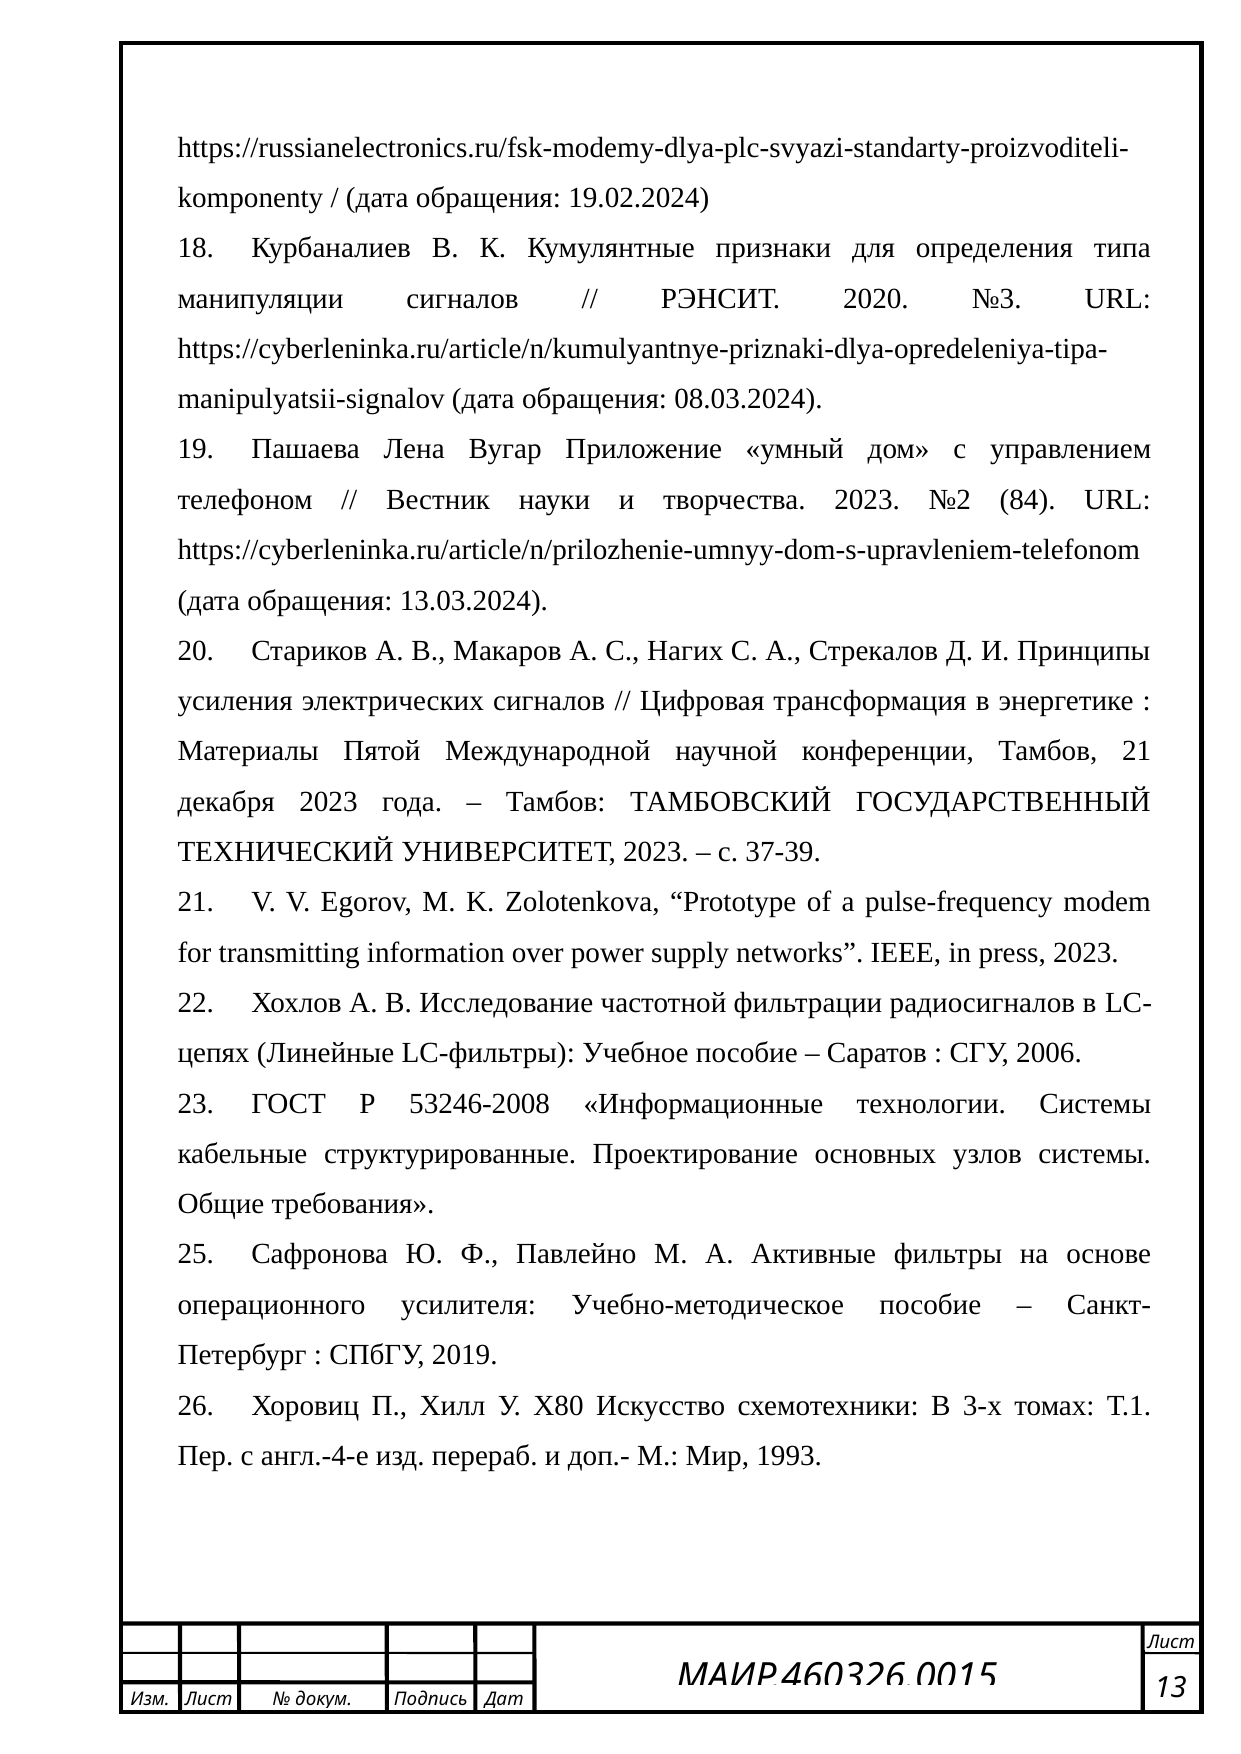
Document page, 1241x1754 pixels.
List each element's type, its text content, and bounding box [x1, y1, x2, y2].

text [177, 130, 1152, 214]
text 21. V. V. Egorov, M. K. Zolotenkova, “Prototype of a pulse-frequency modem for transmitting information over power supply networks”. IEEE, in press, 2023. [177, 884, 1152, 968]
text 18. Курбаналиев В. К. Кумулянтные признаки для определения типа манипуляции сигналов // РЭНСИТ. 2020. №3. URL: https://cyberleninka.ru/article/n/kumulyantnye-priznaki-dlya-opredeleniya-tipa-manipulyatsii-signalov (дата обращения: 08.03.2024). [177, 230, 1152, 415]
text 26. Хоровиц П., Хилл У. X80 Искусство схемотехники: В 3-х томах: Т.1. Пер. с англ.-4-е изд. перераб. и доп.- М.: Мир, 1993. [177, 1388, 1152, 1471]
text 19. Пашаева Лена Вугар Приложение «умный дом» с управлением телефоном // Вестник науки и творчества. 2023. №2 (84). URL: https://cyberleninka.ru/article/n/prilozhenie-umnyy-dom-s-upravleniem-telefonom (дата обращения: 13.03.2024). [177, 432, 1152, 616]
text 23. ГОСТ Р 53246-2008 «Информационные технологии. Системы кабельные структурированные. Проектирование основных узлов системы. Общие требования». [177, 1086, 1152, 1220]
text 22. Хохлов А. В. Исследование частотной фильтрации радиосигналов в LC-цепях (Линейные LC-фильтры): Учебное пособие – Саратов : СГУ, 2006. [177, 985, 1152, 1069]
text 25. Сафронова Ю. Ф., Павлейно М. А. Активные фильтры на основе операционного усилителя: Учебно-методическое пособие – Санкт-Петербург : СПбГУ, 2019. [177, 1237, 1152, 1371]
text 20. Стариков А. В., Макаров А. С., Нагих С. А., Стрекалов Д. И. Принципы усиления электрических сигналов // Цифровая трансформация в энергетике : Материалы Пятой Международной научной конференции, Тамбов, 21 декабря 2023 года. – Тамбов: ТАМБОВСКИЙ ГОСУДАРСТВЕННЫЙ ТЕХНИЧЕСКИЙ УНИВЕРСИТЕТ, 2023. – с. 37-39. [177, 633, 1152, 868]
